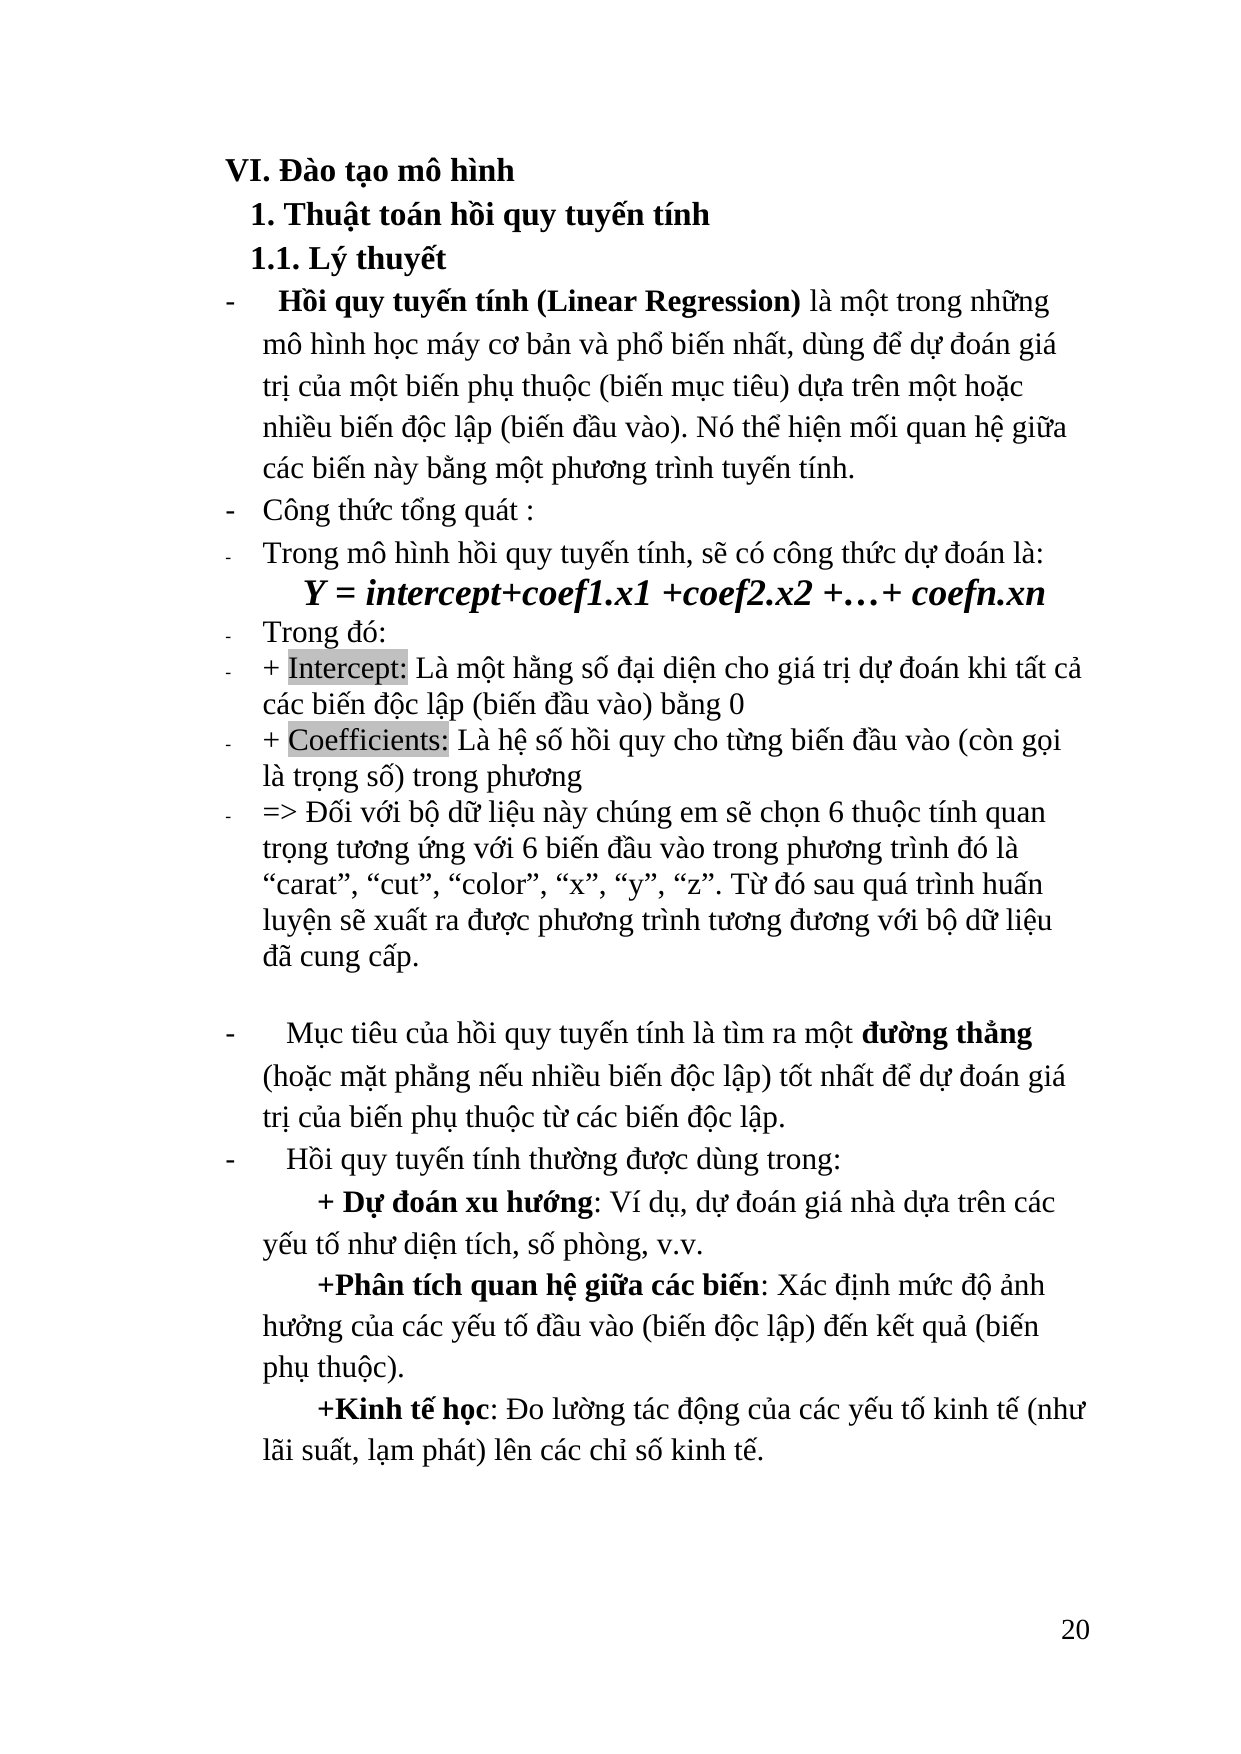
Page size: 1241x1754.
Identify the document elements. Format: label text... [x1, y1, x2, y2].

list VI. Đào tạo mô hình [225, 150, 1090, 188]
list 1. Thuật toán hồi quy tuyến tính [225, 194, 1090, 232]
list + Dự đoán xu hướng: Ví dụ, dự đoán giá nhà dựa trên các yếu tố như diện tích, số phòng, v.v. [262, 1184, 1090, 1261]
text Y = intercept+coef1.x1 +coef2.x2 +…+ coefn.xn [262, 570, 1090, 613]
list Mục tiêu của hồi quy tuyến tính là tìm ra một đường thẳng (hoặc mặt phẳng nếu nhiều biến độc lập) tốt nhất để dự đoán giá trị của biến phụ thuộc từ các biến độc lập. [225, 1014, 1090, 1135]
list => Đối với bộ dữ liệu này chúng em sẽ chọn 6 thuộc tính quan trọng tương ứng với 6 biến đầu vào trong phương trình đó là “carat”, “cut”, “color”, “x”, “y”, “z”. Từ đó sau quá trình huấn luyện sẽ xuất ra được phương trình tương đương với bộ dữ liệu đã cung cấp. [225, 793, 1090, 973]
list Trong đó: [225, 613, 1090, 649]
list + Coefficients: Là hệ số hồi quy cho từng biến đầu vào (còn gọi là trọng số) trong phương [225, 721, 1090, 793]
list Hồi quy tuyến tính (Linear Regression) là một trong những mô hình học máy cơ bản và phổ biến nhất, dùng để dự đoán giá trị của một biến phụ thuộc (biến mục tiêu) dựa trên một hoặc nhiều biến độc lập (biến đầu vào). Nó thể hiện mối quan hệ giữa các biến này bằng một phương trình tuyến tính. [225, 282, 1090, 485]
list Hồi quy tuyến tính thường được dùng trong: [225, 1140, 1090, 1178]
list +Phân tích quan hệ giữa các biến: Xác định mức độ ảnh hưởng của các yếu tố đầu vào (biến độc lập) đến kết quả (biến phụ thuộc). [262, 1266, 1090, 1385]
list Trong mô hình hồi quy tuyến tính, sẽ có công thức dự đoán là: [225, 534, 1090, 570]
list + Intercept: Là một hằng số đại diện cho giá trị dự đoán khi tất cả các biến độc lập (biến đầu vào) bằng 0 [225, 649, 1090, 721]
list +Kinh tế học: Đo lường tác động của các yếu tố kinh tế (như lãi suất, lạm phát) lên các chỉ số kinh tế. [262, 1390, 1090, 1467]
list Công thức tổng quát : [225, 491, 1090, 529]
list 1.1. Lý thuyết [225, 238, 1090, 276]
